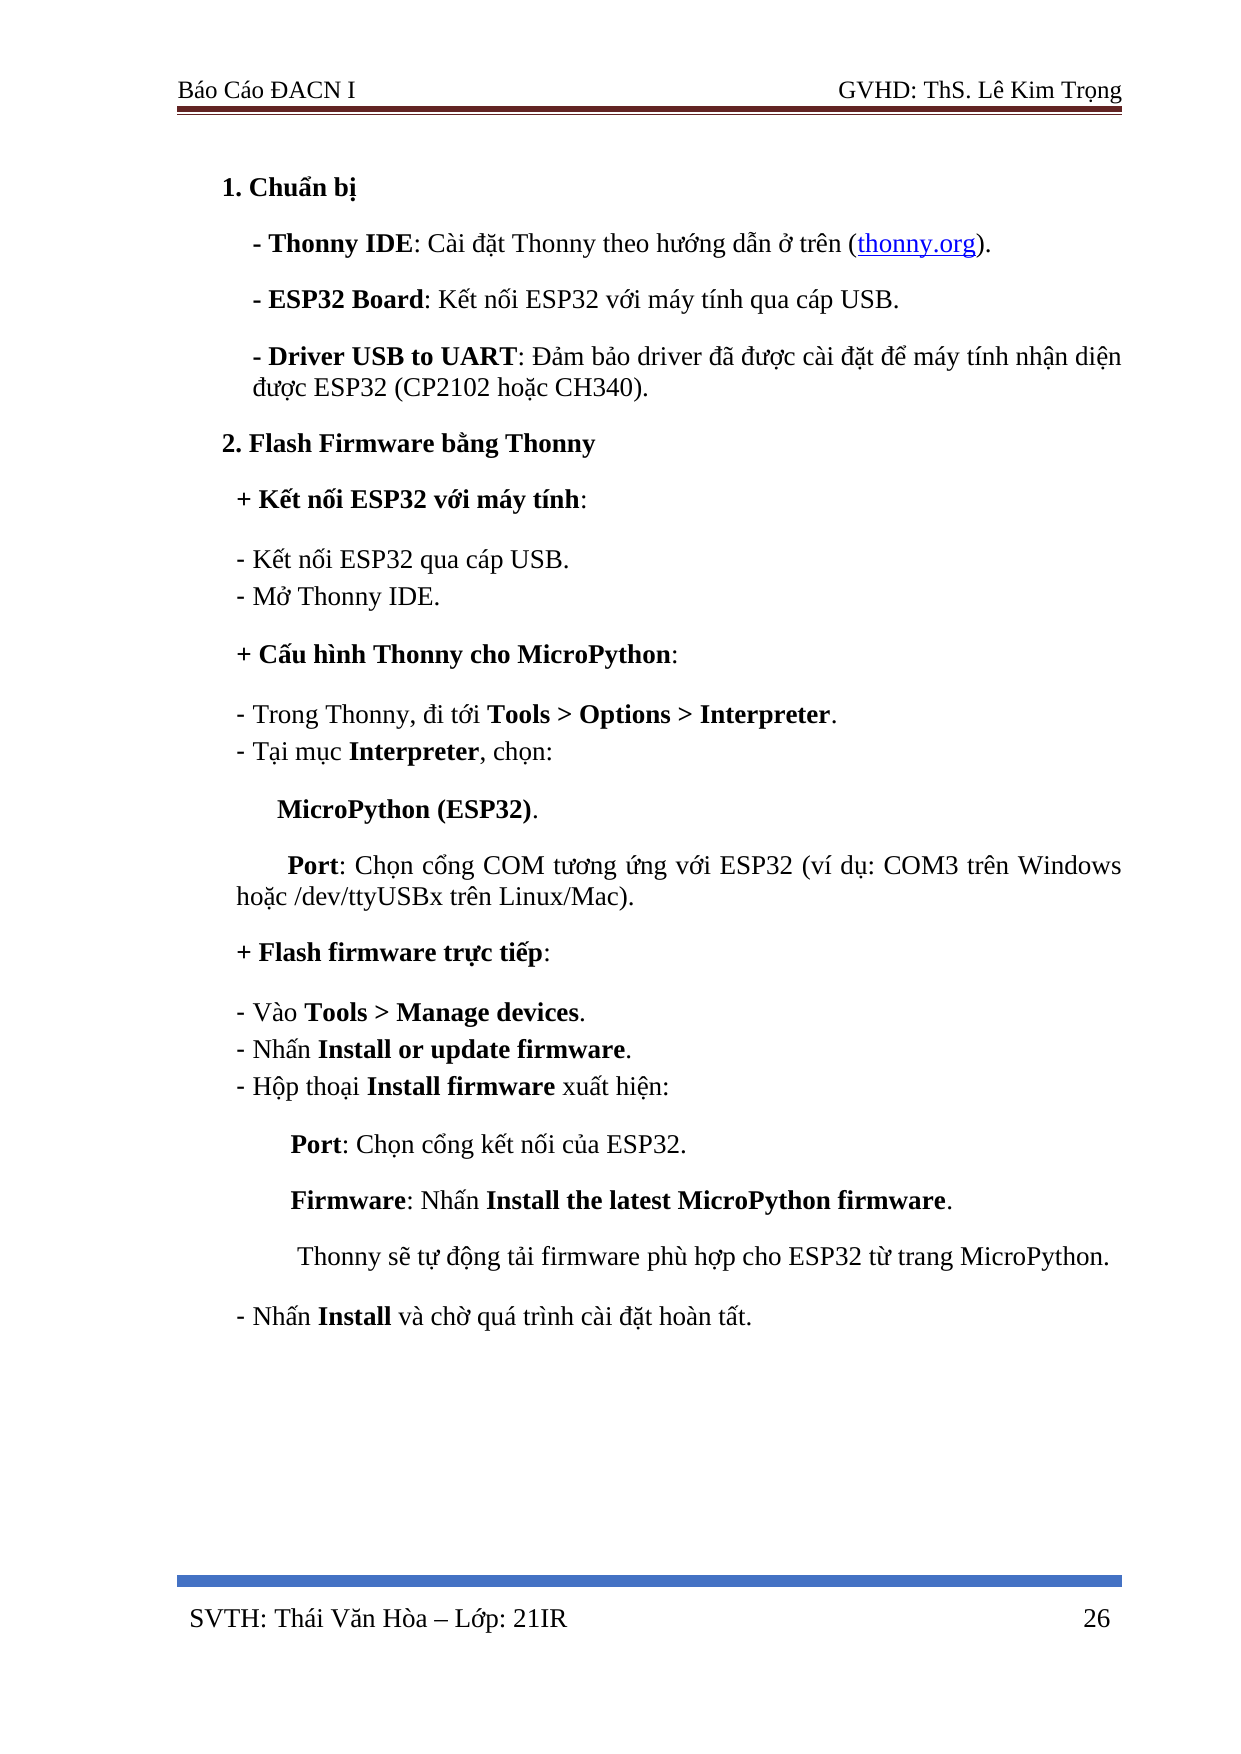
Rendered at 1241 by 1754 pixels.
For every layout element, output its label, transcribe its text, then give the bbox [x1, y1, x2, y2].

text + Kết nối ESP32 với máy tính: [236, 483, 1122, 514]
list Vào Tools > Manage devices. [236, 993, 1122, 1029]
list Hộp thoại Install firmware xuất hiện: [236, 1066, 1122, 1103]
text - Thonny IDE: Cài đặt Thonny theo hướng dẫn ở trên (thonny.org). [252, 227, 1122, 259]
text Thonny sẽ tự động tải firmware phù hợp cho ESP32 từ trang MicroPython. [236, 1241, 1122, 1272]
text - Driver USB to UART: Đảm bảo driver đã được cài đặt để máy tính nhận diện được ESP32 (CP2102 hoặc CH340). [252, 340, 1122, 402]
text Port: Chọn cổng COM tương ứng với ESP32 (ví dụ: COM3 trên Windows hoặc /dev/ttyUSBx trên Linux/Mac). [236, 849, 1122, 911]
text + Flash firmware trực tiếp: [236, 936, 1122, 968]
text 1. Chuẩn bị [222, 171, 1122, 202]
list Mở Thonny IDE. [236, 576, 1122, 613]
text Firmware: Nhấn Install the latest MicroPython firmware. [236, 1184, 1122, 1216]
text 2. Flash Firmware bằng Thonny [222, 427, 1122, 458]
text - ESP32 Board: Kết nối ESP32 với máy tính qua cáp USB. [252, 284, 1122, 315]
list Nhấn Install or update firmware. [236, 1029, 1122, 1066]
text MicroPython (ESP32). [236, 793, 1122, 824]
list Kết nối ESP32 qua cáp USB. [236, 539, 1122, 576]
text + Cấu hình Thonny cho MicroPython: [236, 638, 1122, 669]
list Nhấn Install và chờ quá trình cài đặt hoàn tất. [236, 1297, 1122, 1333]
text Port: Chọn cổng kết nối của ESP32. [236, 1128, 1122, 1159]
list Tại mục Interpreter, chọn: [236, 731, 1122, 768]
list Trong Thonny, đi tới Tools > Options > Interpreter. [236, 694, 1122, 731]
